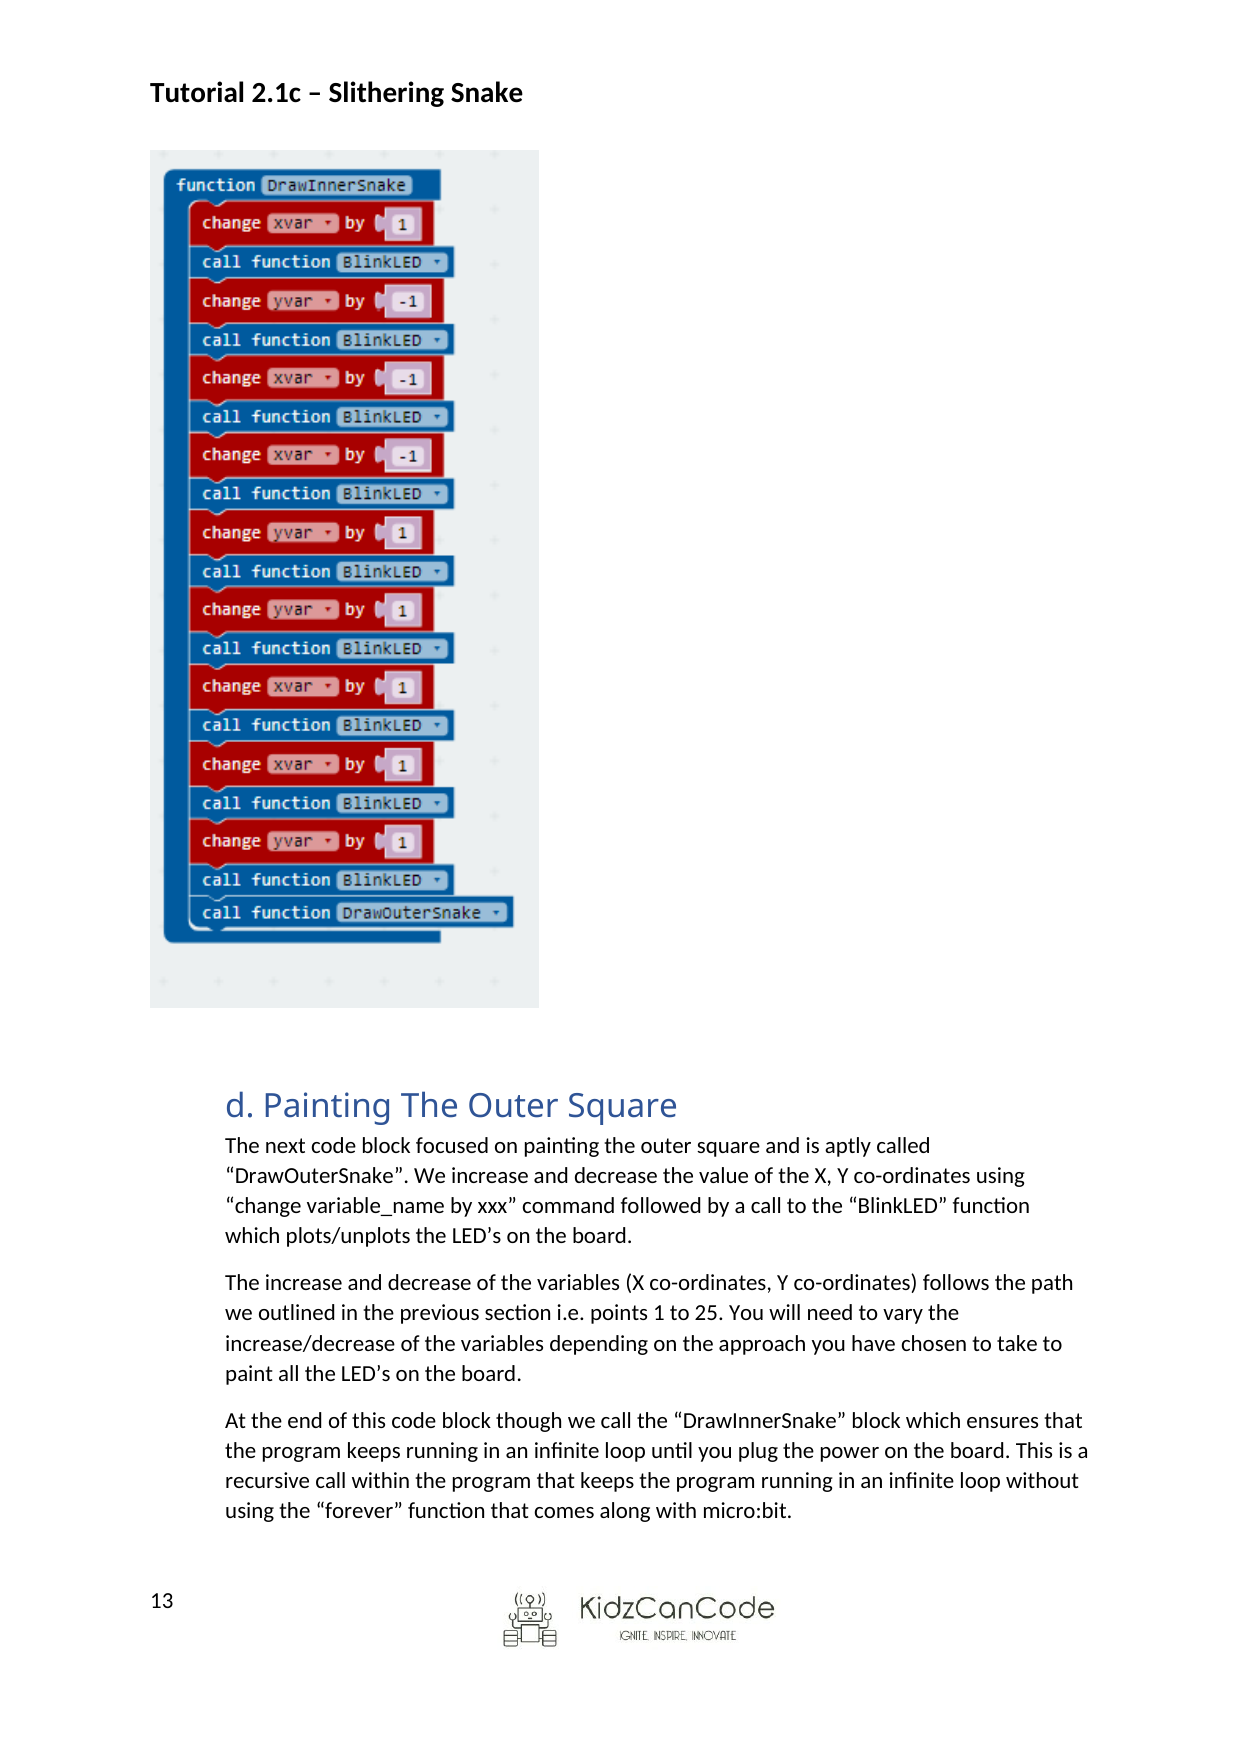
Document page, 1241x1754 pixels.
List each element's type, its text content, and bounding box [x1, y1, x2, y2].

subtitle Painting The Outer Square [225, 1082, 1090, 1127]
text The increase and decrease of the variables (X co-ordinates, Y co-ordinates) follows the path we outlined in the previous section i.e. points 1 to 25. You will need to vary the increase/decrease of the variables depending on the approach you have chosen to take to paint all the LED’s on the board. [225, 1268, 1090, 1387]
text At the end of this code block though we call the “DrawInnerSnake” block which ensures that the program keeps running in an infinite loop until you plug the power on the board. This is a recursive call within the program that keeps the program running in an infinite loop without using the “forever” function that comes along with micro:bit. [225, 1406, 1090, 1524]
text The next code block focused on painting the outer square and is aptly called “DrawOuterSnake”. We increase and decrease the value of the X, Y co-ordinates using “change variable_name by xxx” command followed by a call to the “BlinkLED” function which plots/unplots the LED’s on the board. [225, 1131, 1090, 1249]
picture [497, 1586, 781, 1653]
picture [150, 150, 539, 1008]
